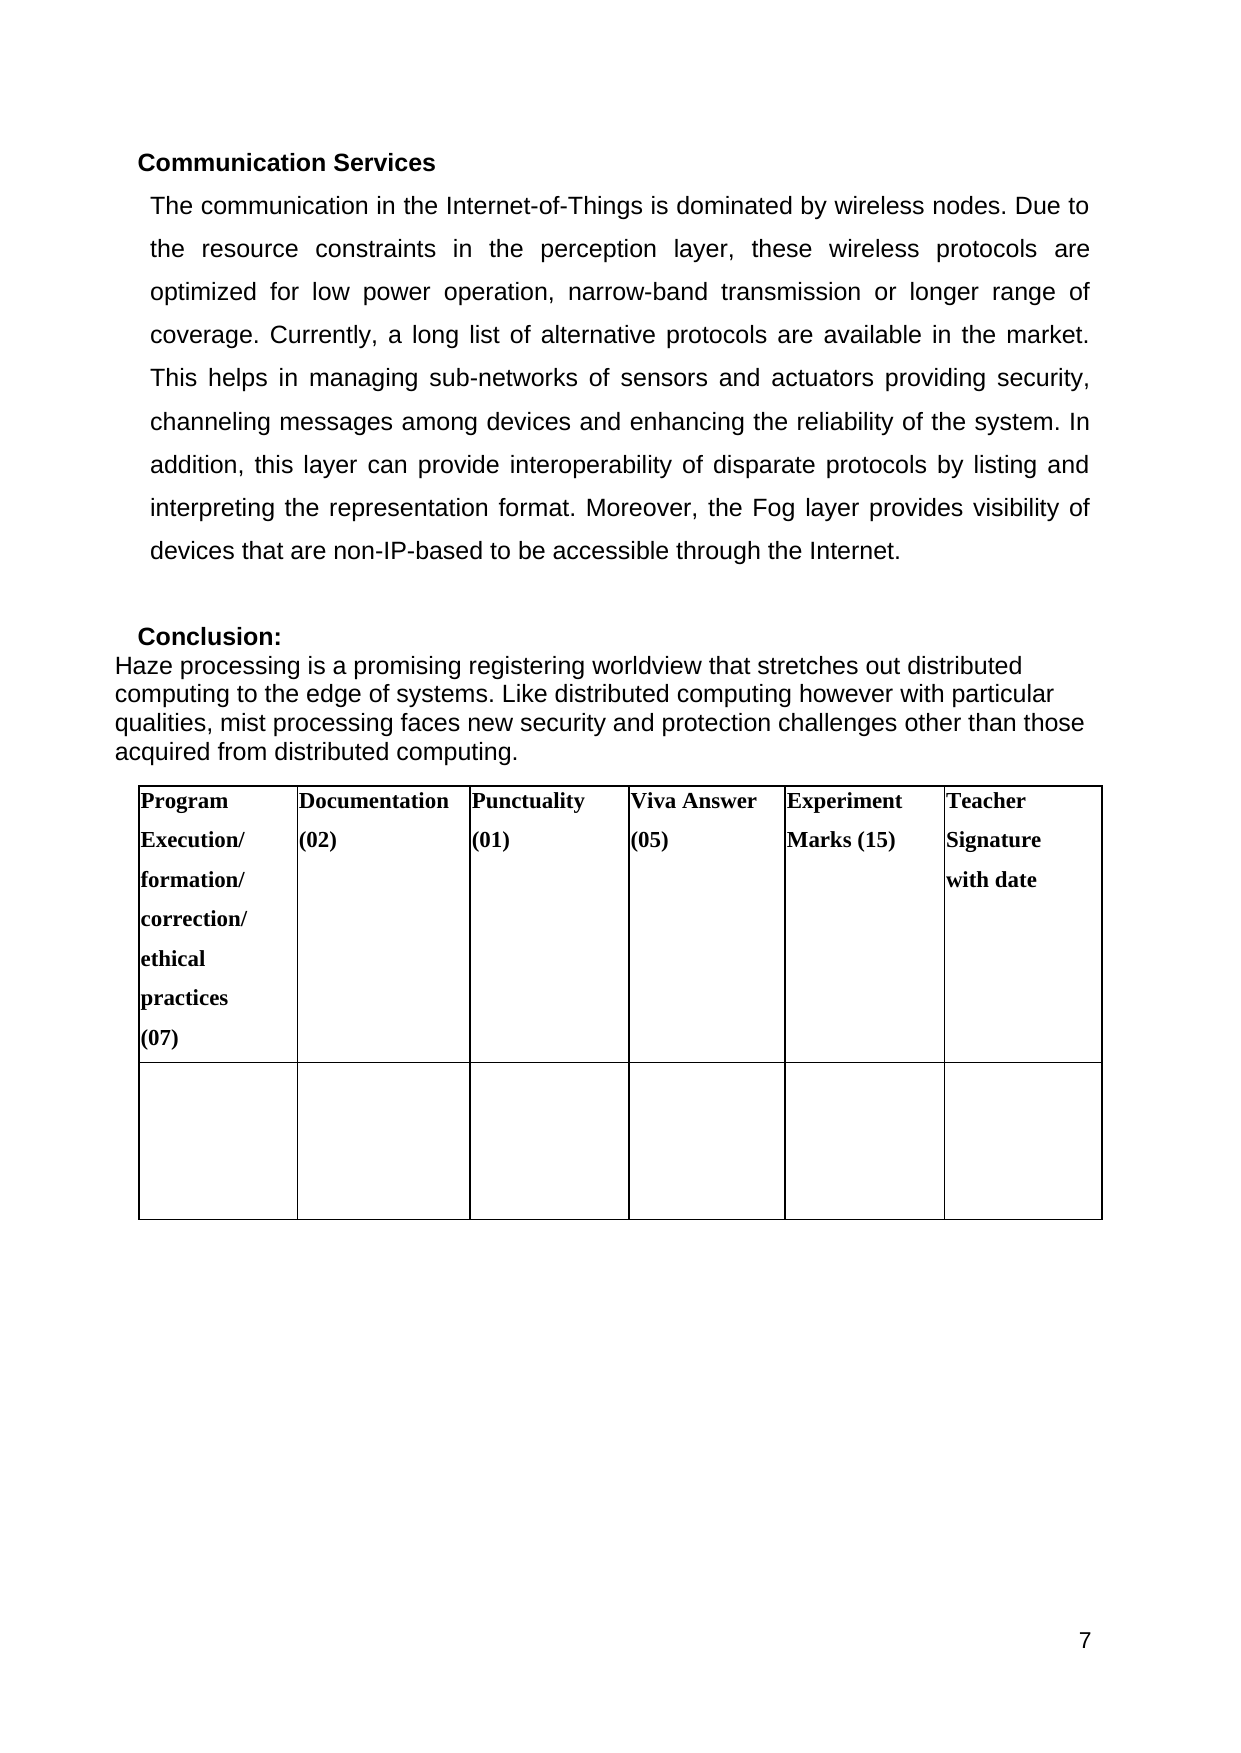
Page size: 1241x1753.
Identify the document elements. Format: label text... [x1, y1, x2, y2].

table_header Documentation (02) [298, 787, 469, 1061]
table_header Teacher Signature with date [945, 787, 1101, 1061]
table_cell [786, 1063, 944, 1219]
subtitle Conclusion: [137, 622, 1121, 651]
text Haze processing is a promising registering worldview that stretches out distributed computing to the edge of systems. Like distributed computing however with particular qualities, mist processing faces new security and protection challenges other than those acquired from distributed computing. [114, 651, 1121, 766]
table_cell [471, 1063, 628, 1219]
table_header Punctuality (01) [471, 787, 628, 1061]
table_header Viva Answer (05) [630, 787, 784, 1061]
table_header Experiment Marks (15) [786, 787, 944, 1061]
table_cell [298, 1063, 469, 1219]
table_header Program Execution/ formation/ correction/ ethical practices (07) [140, 787, 297, 1061]
text The communication in the Internet-of-Things is dominated by wireless nodes. Due to the resource constraints in the perception layer, these wireless protocols are optimized for low power operation, narrow-band transmission or longer range of coverage. Currently, a long list of alternative protocols are available in the market. This helps in managing sub-networks of sensors and actuators providing security, channeling messages among devices and enhancing the reliability of the system. In addition, this layer can provide interoperability of disparate protocols by listing and interpreting the representation format. Moreover, the Fog layer provides visibility of devices that are non-IP-based to be accessible through the Internet. [150, 191, 1092, 564]
subtitle Communication Services [137, 147, 1121, 176]
table_cell [630, 1063, 784, 1219]
table_cell [945, 1063, 1101, 1219]
table_cell [140, 1063, 297, 1219]
